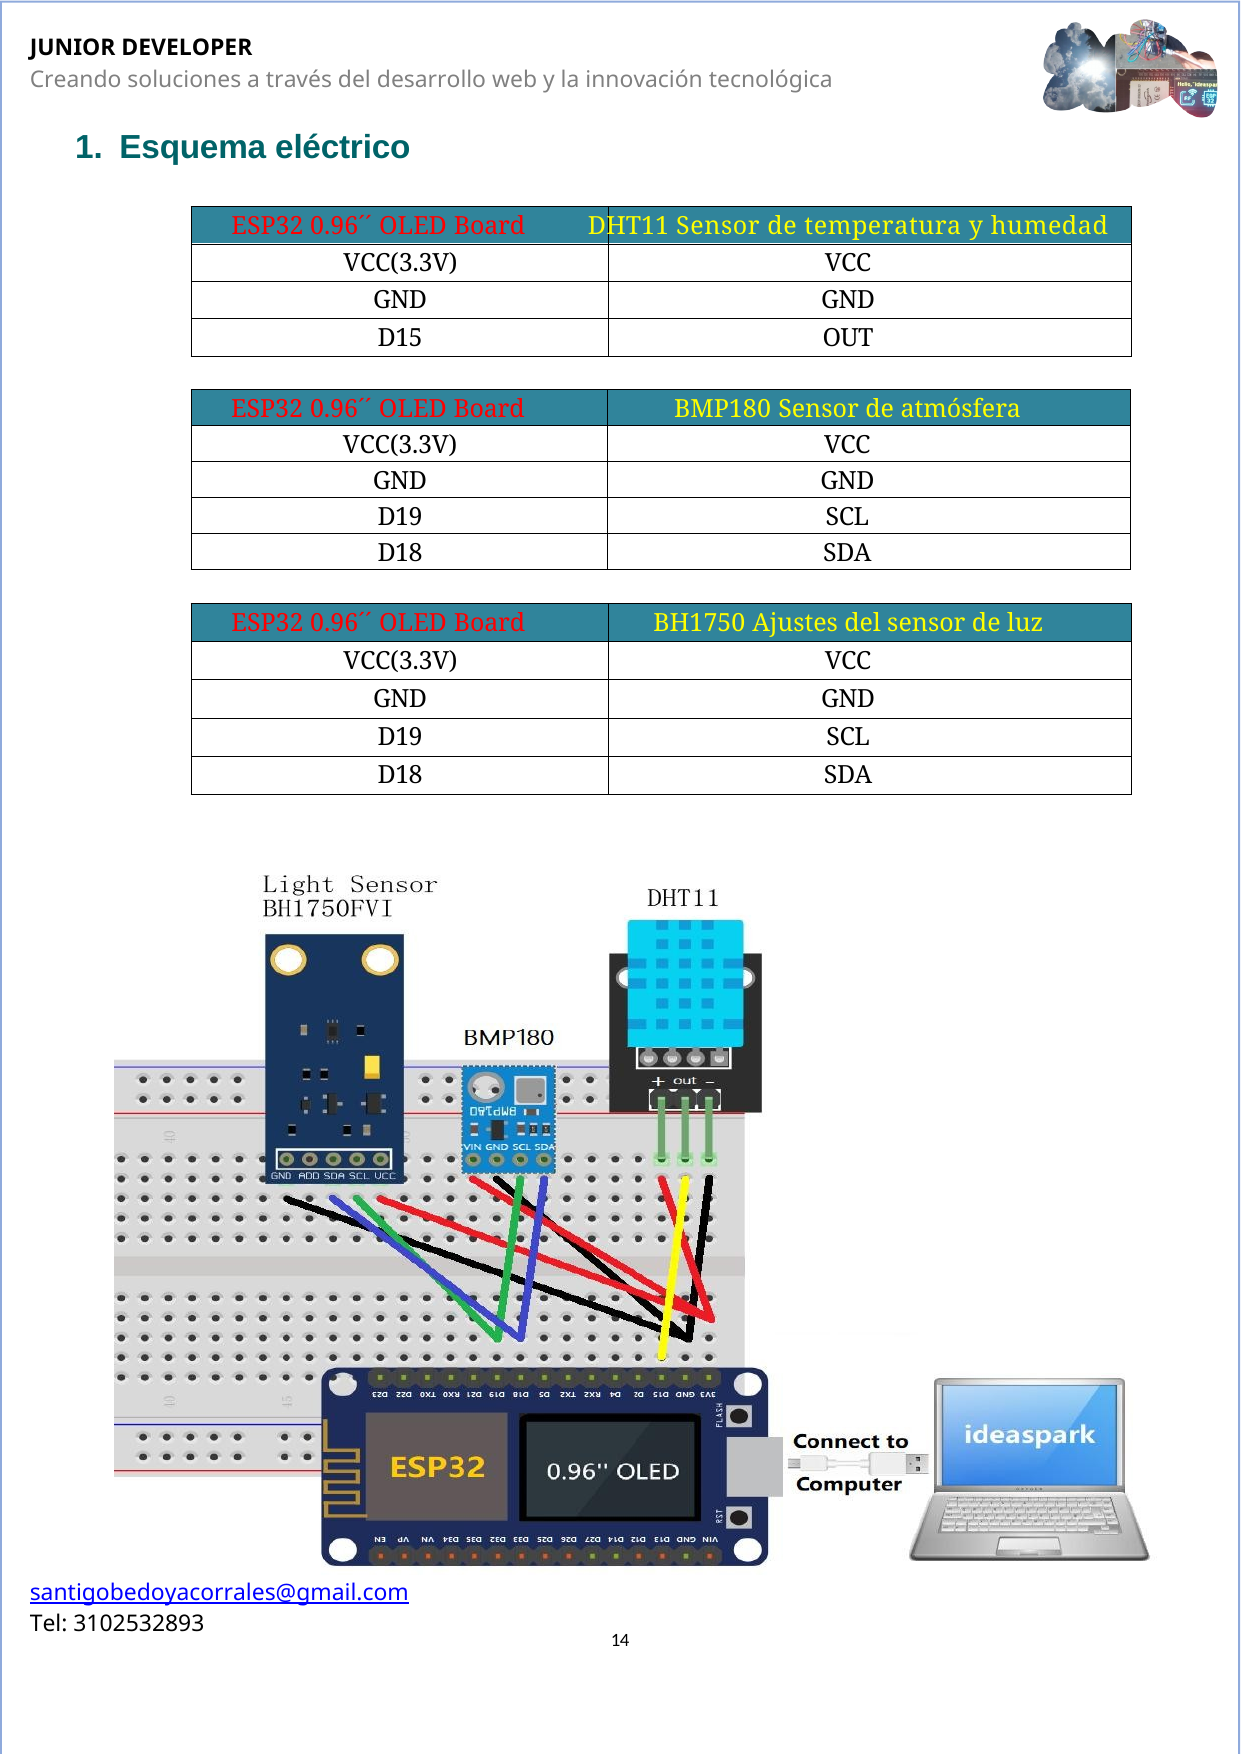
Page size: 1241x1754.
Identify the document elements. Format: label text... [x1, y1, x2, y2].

table_header ESP32 0.96´´ OLED Board [192, 390, 607, 425]
table_cell D19 [192, 719, 608, 756]
table_cell GND [609, 282, 1131, 318]
picture [1043, 19, 1218, 118]
table_cell VCC [608, 426, 1130, 461]
table_header BMP180 Sensor de atmósfera [608, 390, 1130, 425]
table_cell GND [192, 462, 607, 497]
table_cell D18 [192, 757, 608, 794]
table_cell SCL [608, 498, 1130, 533]
picture [114, 861, 1158, 1581]
table_cell GND [609, 680, 1131, 717]
table_cell VCC [609, 245, 1131, 281]
table_header BH1750 Ajustes del sensor de luz [609, 604, 1131, 641]
list Esquema eléctrico [75, 127, 1196, 166]
table_header ESP32 0.96´´ OLED Board [192, 207, 608, 243]
table_cell VCC(3.3V) [192, 426, 607, 461]
table_header ESP32 0.96´´ OLED Board [192, 604, 608, 641]
table_cell D15 [192, 319, 608, 356]
table_cell SCL [609, 719, 1131, 756]
table_cell GND [608, 462, 1130, 497]
table_cell D18 [192, 534, 607, 569]
table_cell VCC(3.3V) [192, 245, 608, 281]
table_cell VCC [609, 642, 1131, 679]
table_cell D19 [192, 498, 607, 533]
table_cell GND [192, 680, 608, 717]
table_header DHT11 Sensor de temperatura y humedad [609, 207, 1131, 243]
table_cell SDA [608, 534, 1130, 569]
table_cell GND [192, 282, 608, 318]
table_cell VCC(3.3V) [192, 642, 608, 679]
table_cell SDA [609, 757, 1131, 794]
table_cell OUT [609, 319, 1131, 356]
